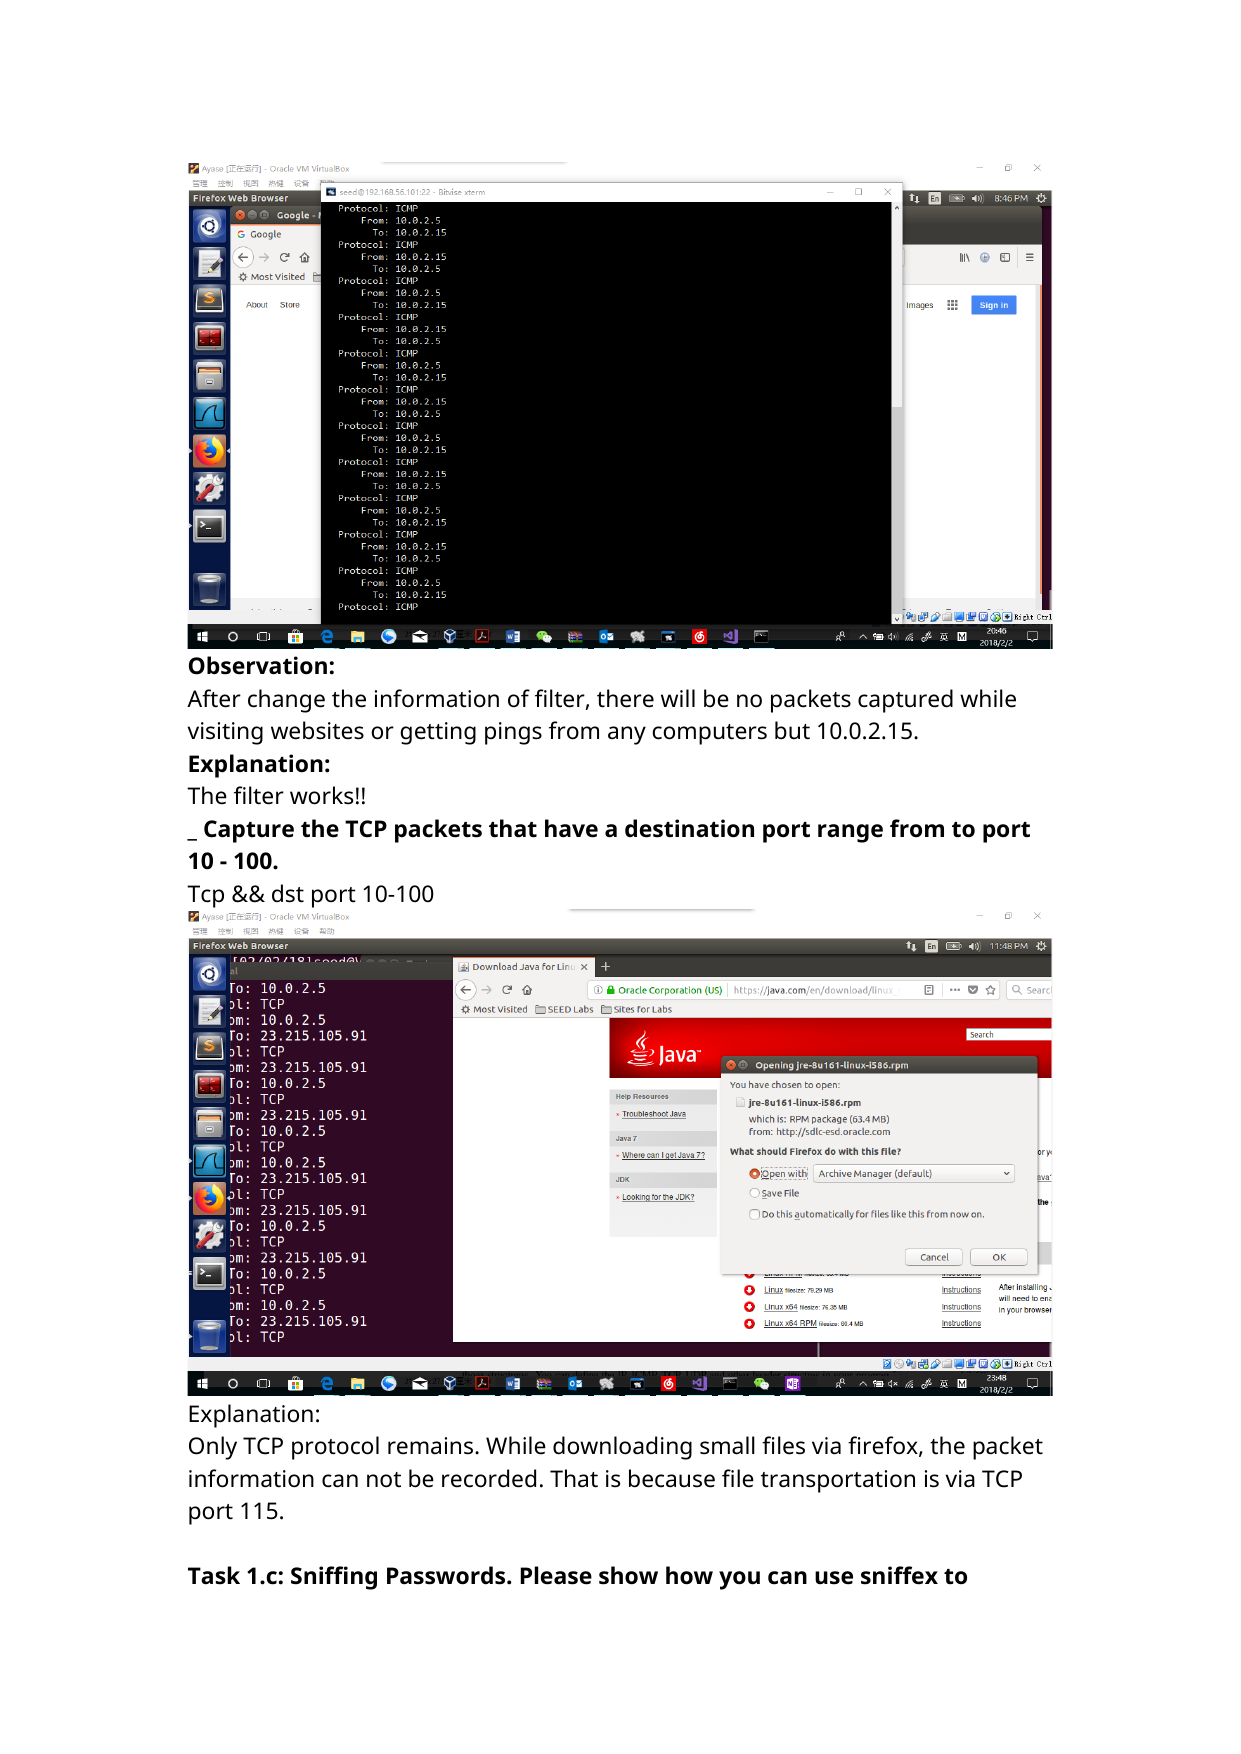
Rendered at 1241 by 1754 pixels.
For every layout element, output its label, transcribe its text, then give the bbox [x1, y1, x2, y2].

text Observation: [187, 649, 1053, 682]
picture [187, 909, 1053, 1396]
text Explanation: [187, 1397, 1053, 1429]
picture [187, 162, 1053, 649]
text Tcp && dst port 10-100 [187, 877, 1053, 909]
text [187, 1559, 1053, 1592]
text After change the information of filter, there will be no packets captured while visiting websites or getting pings from any computers but 10.0.2.15. [187, 682, 1053, 747]
text Only TCP protocol remains. While downloading small files via firefox, the packet information can not be recorded. That is because file transportation is via TCP port 115. [187, 1429, 1053, 1527]
text The filter works!! [187, 779, 1053, 812]
text _ Capture the TCP packets that have a destination port range from to port 10 - 100. [187, 812, 1053, 877]
text Explanation: [187, 747, 1053, 779]
